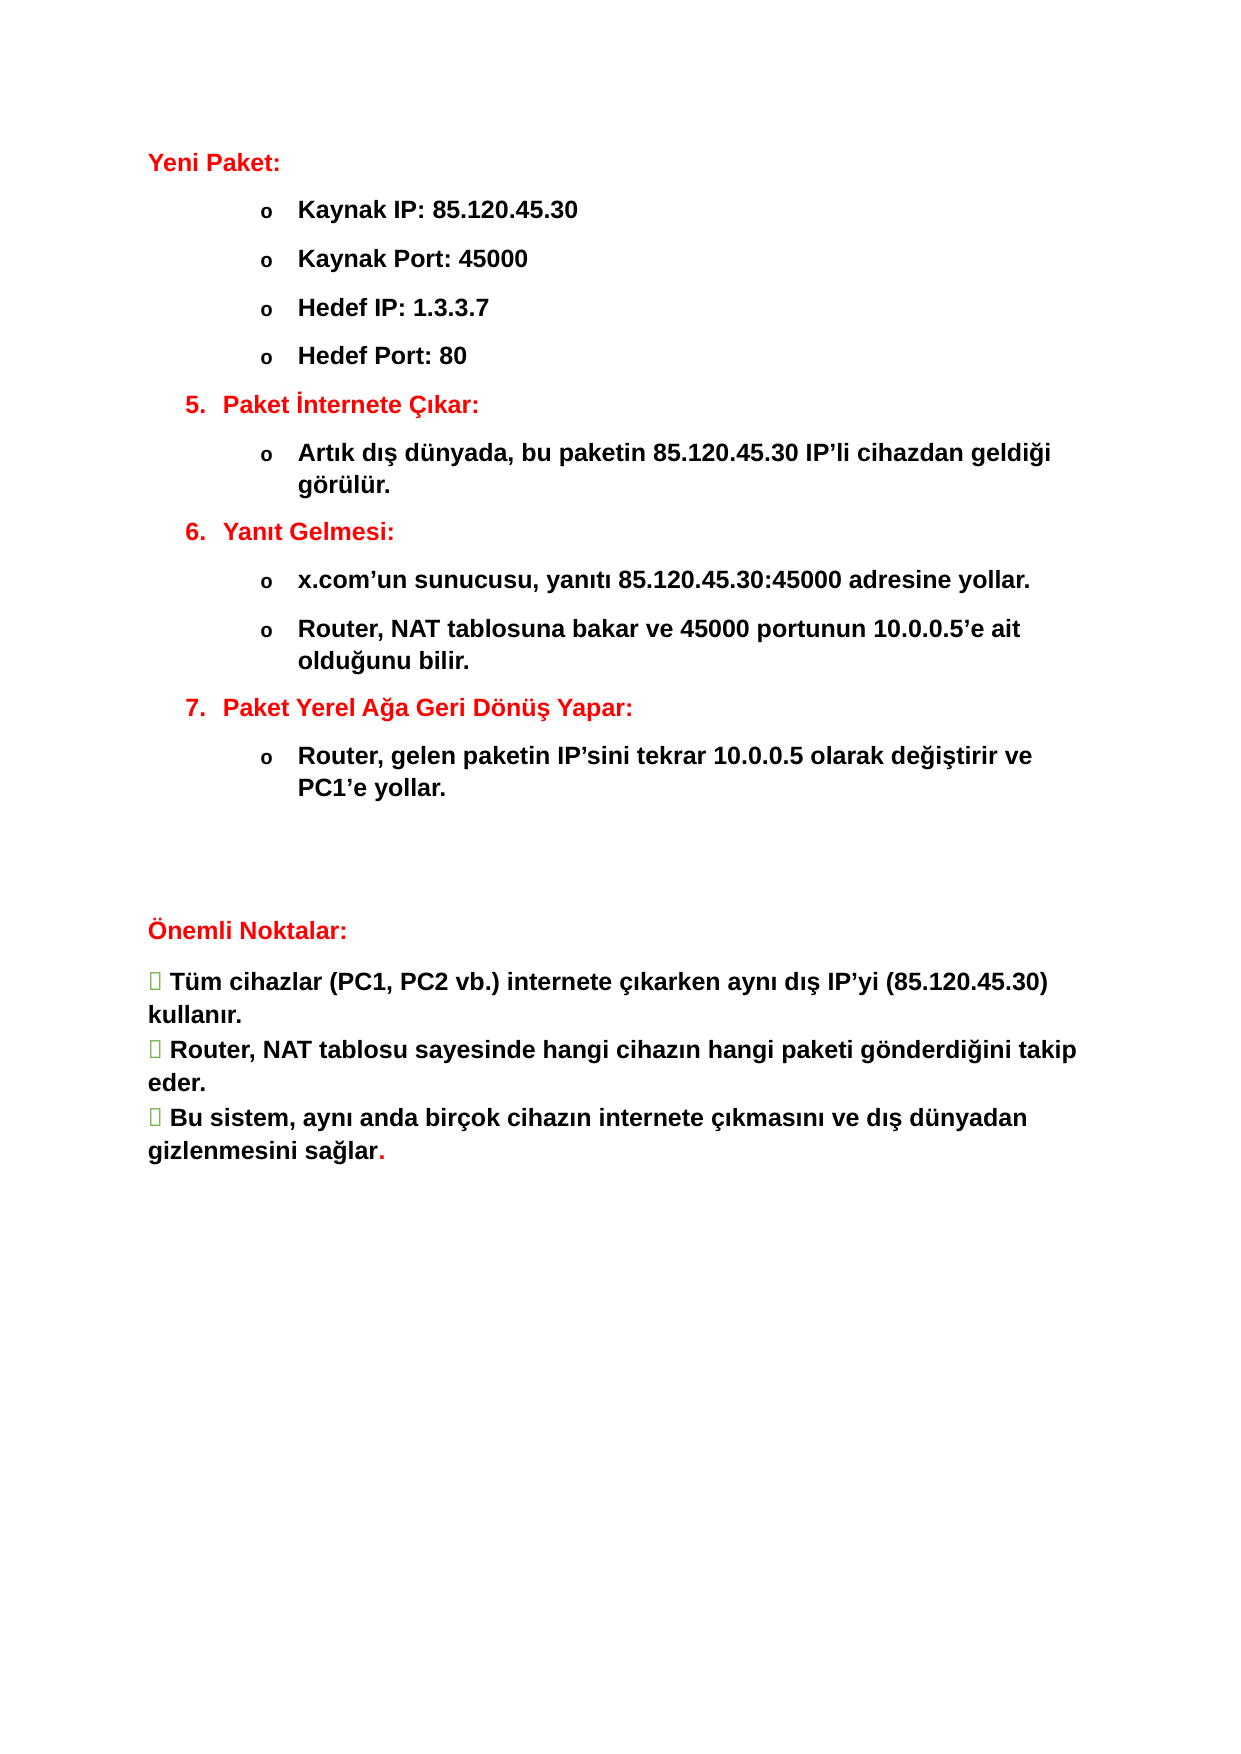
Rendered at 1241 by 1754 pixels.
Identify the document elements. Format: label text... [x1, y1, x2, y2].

list Kaynak Port: 45000 [260, 244, 1093, 274]
list Paket Yerel Ağa Geri Dönüş Yapar: [185, 693, 1093, 722]
text Yeni Paket: [148, 148, 1093, 176]
list Paket İnternete Çıkar: [185, 390, 1093, 419]
list Artık dış dünyada, bu paketin 85.120.45.30 IP’li cihazdan geldiği görülür. [260, 438, 1093, 498]
list x.com’un sunucusu, yanıtı 85.120.45.30:45000 adresine yollar. [260, 565, 1093, 595]
list Kaynak IP: 85.120.45.30 [260, 195, 1093, 225]
list Router, NAT tablosuna bakar ve 45000 portunun 10.0.0.5’e ait olduğunu bilir. [260, 614, 1093, 674]
list Yanıt Gelmesi: [185, 517, 1093, 546]
list Hedef Port: 80 [260, 341, 1093, 371]
text ✅ Tüm cihazlar (PC1, PC2 vb.) internete çıkarken aynı dış IP’yi (85.120.45.30) kullanır. ✅ Router, NAT tablosu sayesinde hangi cihazın hangi paketi gönderdiğini takip eder. ✅ Bu sistem, aynı anda birçok cihazın internete çıkmasını ve dış dünyadan gizlenmesini sağlar. [148, 964, 1093, 1164]
list Router, gelen paketin IP’sini tekrar 10.0.0.5 olarak değiştirir ve PC1’e yollar. [260, 741, 1093, 802]
list Hedef IP: 1.3.3.7 [260, 293, 1093, 322]
text Önemli Noktalar: [148, 916, 1093, 945]
